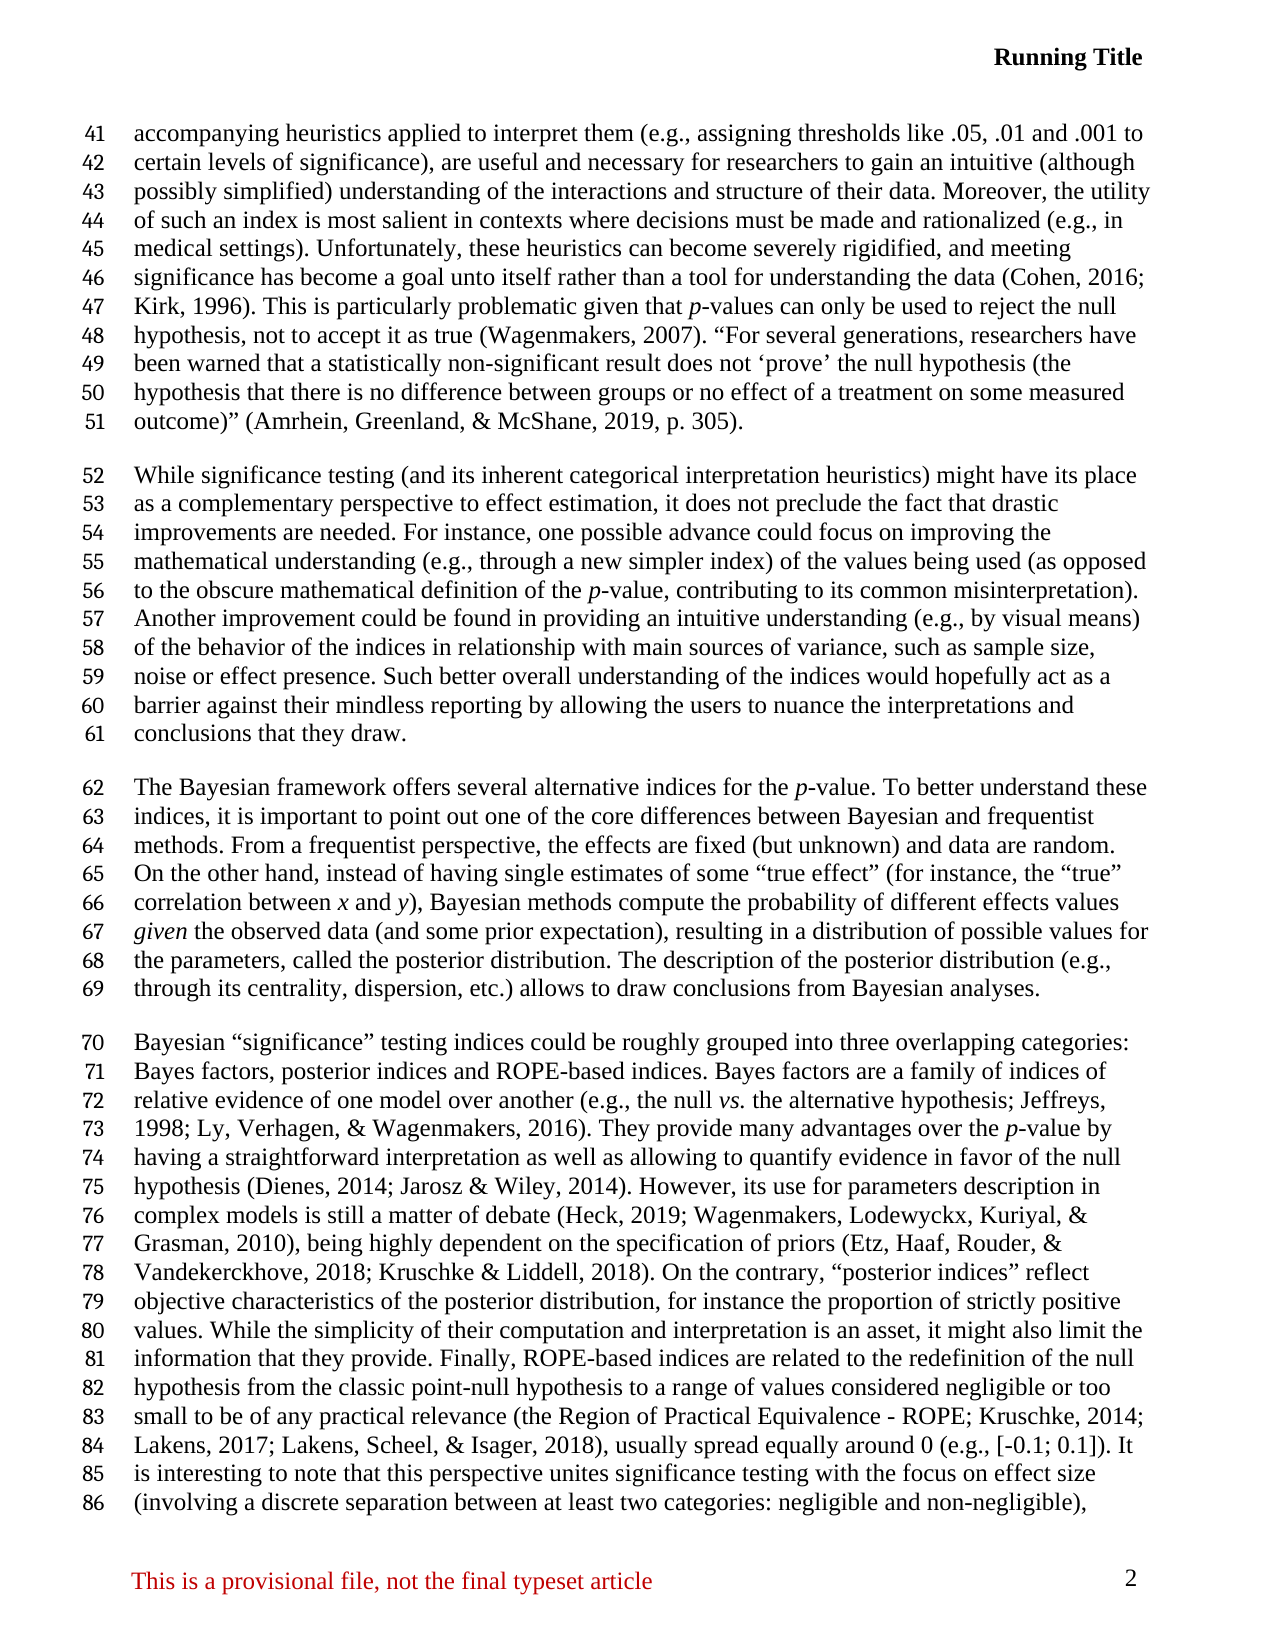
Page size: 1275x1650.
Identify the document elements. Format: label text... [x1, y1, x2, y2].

text The Bayesian framework offers several alternative indices for the p-value. To better understand these indices, it is important to point out one of the core differences between Bayesian and frequentist methods. From a frequentist perspective, the effects are fixed (but unknown) and data are random. On the other hand, instead of having single estimates of some “true effect” (for instance, the “true” correlation between x and y), Bayesian methods compute the probability of different effects values given the observed data (and some prior expectation), resulting in a distribution of possible values for the parameters, called the posterior distribution. The description of the posterior distribution (e.g., through its centrality, dispersion, etc.) allows to draw conclusions from Bayesian analyses. [133, 772, 1152, 1002]
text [133, 1027, 1152, 1516]
text While significance testing (and its inherent categorical interpretation heuristics) might have its place as a complementary perspective to effect estimation, it does not preclude the fact that drastic improvements are needed. For instance, one possible advance could focus on improving the mathematical understanding (e.g., through a new simpler index) of the values being used (as opposed to the obscure mathematical definition of the p-value, contributing to its common misinterpretation). Another improvement could be found in providing an intuitive understanding (e.g., by visual means) of the behavior of the indices in relationship with main sources of variance, such as sample size, noise or effect presence. Such better overall understanding of the indices would hopefully act as a barrier against their mindless reporting by allowing the users to nuance the interpretations and conclusions that they draw. [133, 460, 1152, 747]
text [133, 118, 1152, 435]
